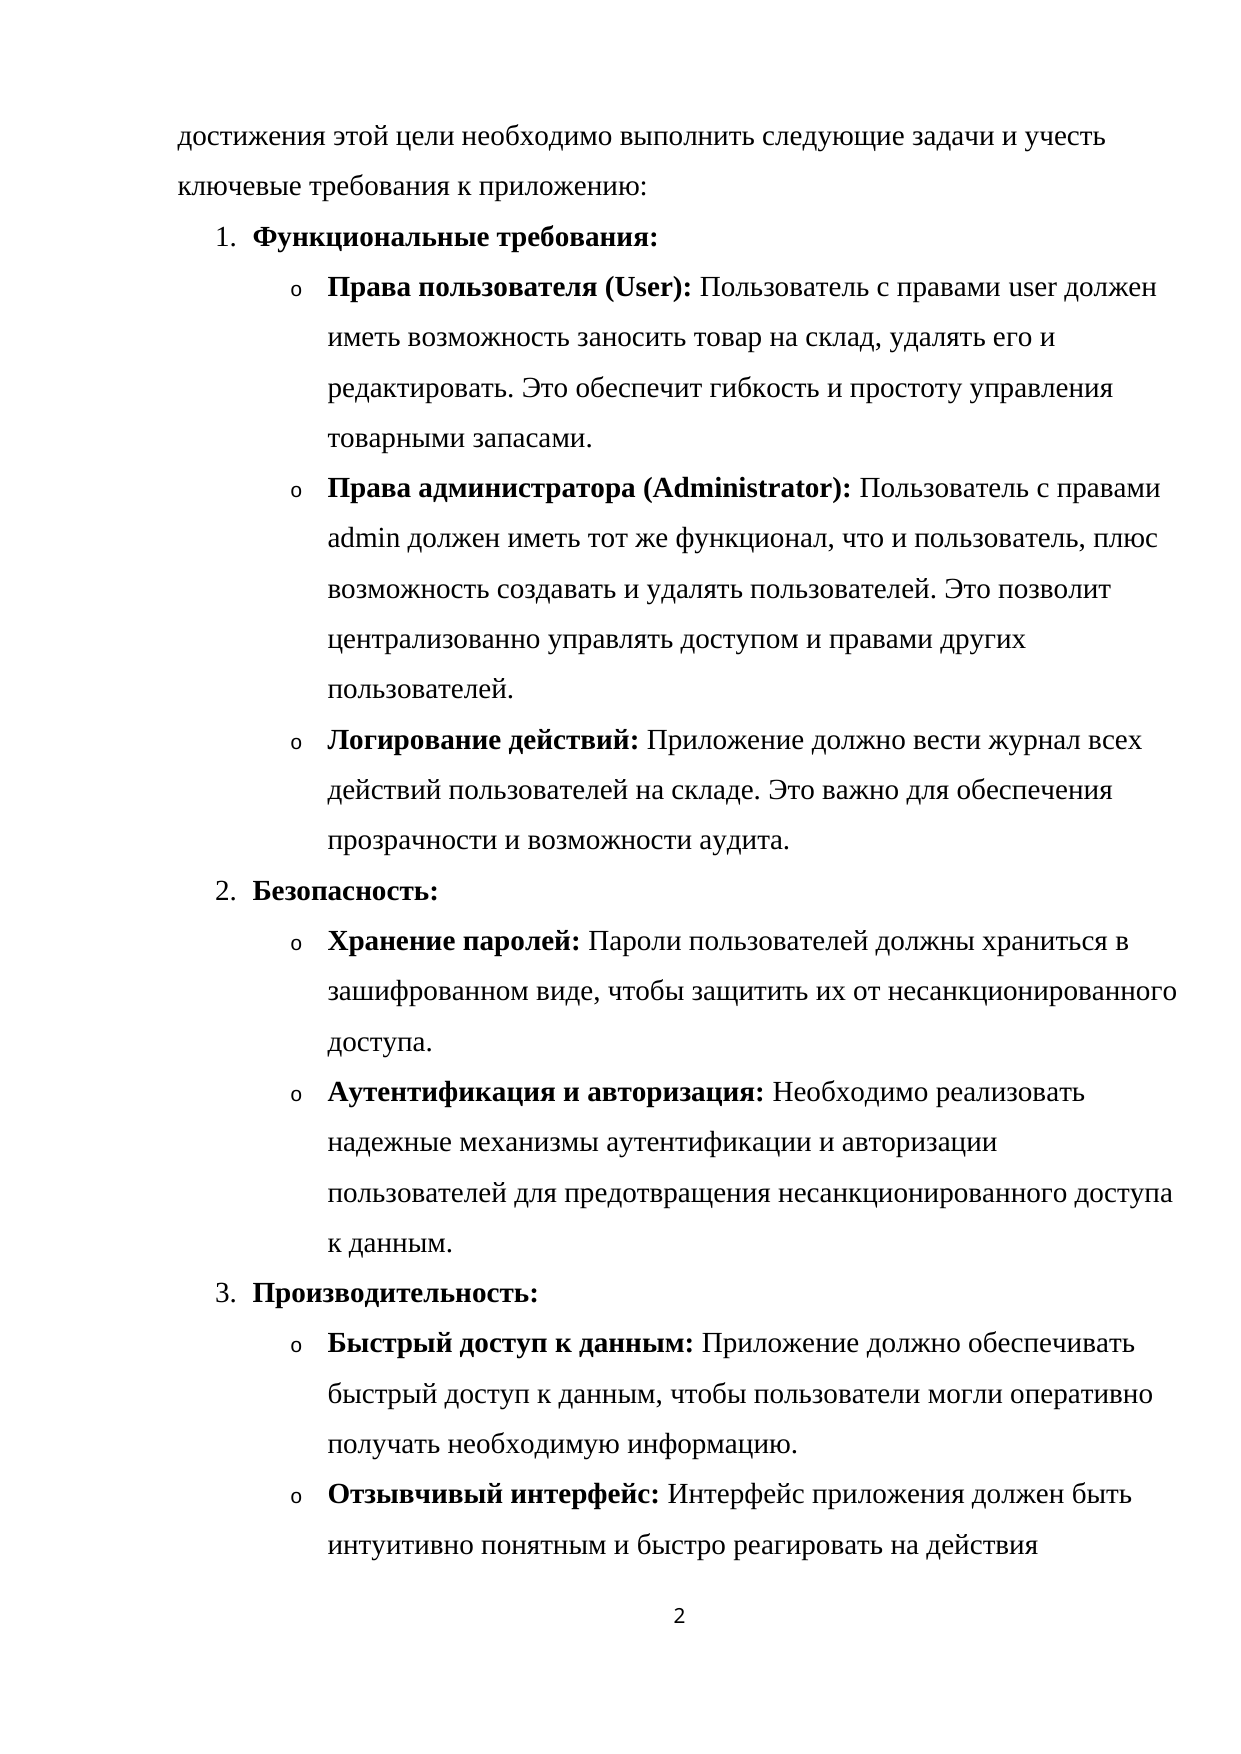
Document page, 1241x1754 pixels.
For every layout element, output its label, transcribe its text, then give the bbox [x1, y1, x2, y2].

list Хранение паролей: Пароли пользователей должны храниться в зашифрованном виде, чтобы защитить их от несанкционированного доступа. [290, 923, 1181, 1057]
list Безопасность: [215, 873, 1181, 906]
list Аутентификация и авторизация: Необходимо реализовать надежные механизмы аутентификации и авторизации пользователей для предотвращения несанкционированного доступа к данным. [290, 1074, 1181, 1258]
list Логирование действий: Приложение должно вести журнал всех действий пользователей на складе. Это важно для обеспечения прозрачности и возможности аудита. [290, 722, 1181, 856]
list Права пользователя (User): Пользователь с правами user должен иметь возможность заносить товар на склад, удалять его и редактировать. Это обеспечит гибкость и простоту управления товарными запасами. [290, 269, 1181, 453]
list Права администратора (Administrator): Пользователь с правами admin должен иметь тот же функционал, что и пользователь, плюс возможность создавать и удалять пользователей. Это позволит централизованно управлять доступом и правами других пользователей. [290, 470, 1181, 705]
list Производительность: [215, 1275, 1181, 1309]
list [290, 1477, 1181, 1560]
list Функциональные требования: [215, 219, 1181, 252]
list Быстрый доступ к данным: Приложение должно обеспечивать быстрый доступ к данным, чтобы пользователи могли оперативно получать необходимую информацию. [290, 1326, 1181, 1460]
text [177, 118, 1181, 202]
